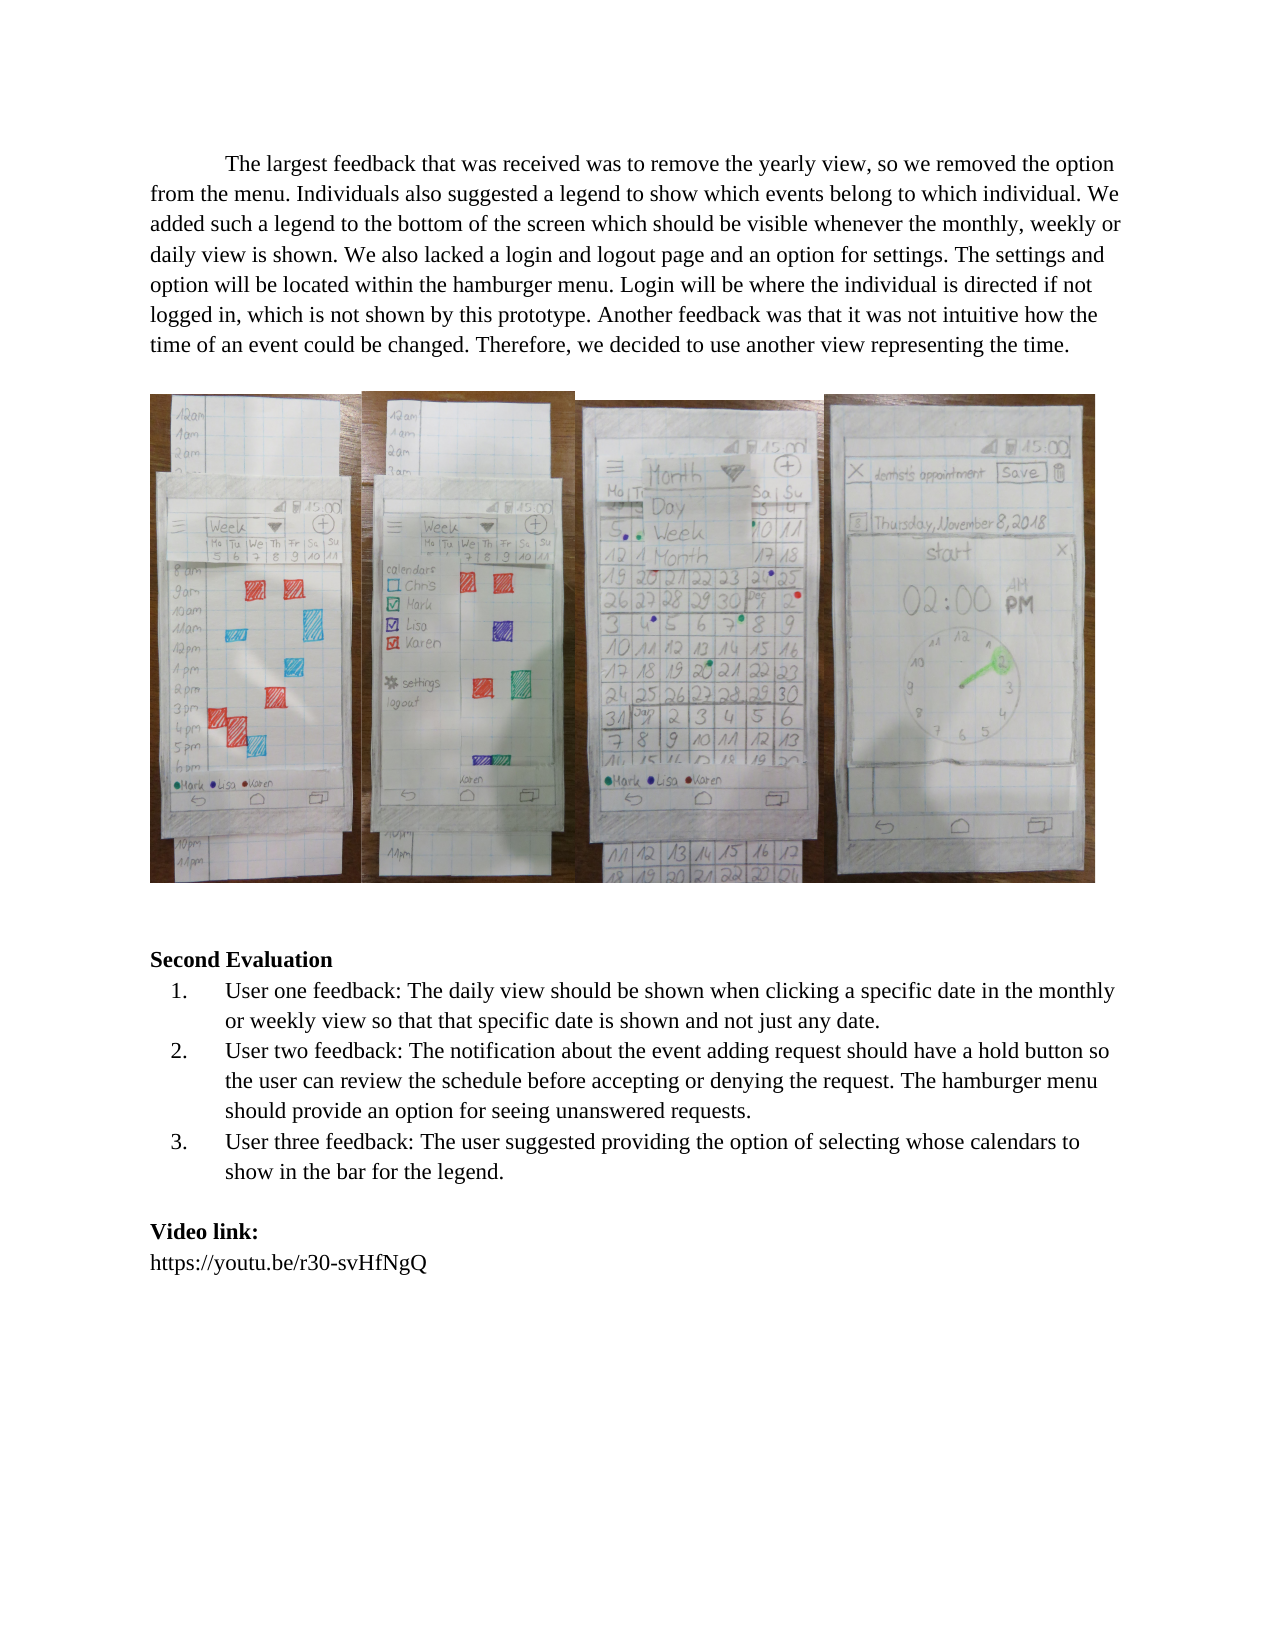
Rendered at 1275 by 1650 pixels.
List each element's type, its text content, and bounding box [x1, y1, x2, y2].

text Second Evaluation [150, 946, 1125, 973]
list User three feedback: The user suggested providing the option of selecting whose calendars to show in the bar for the legend. [187, 1128, 1125, 1184]
list User two feedback: The notification about the event adding request should have a hold button so the user can review the schedule before accepting or denying the request. The hamburger menu should provide an option for seeing unanswered requests. [187, 1037, 1125, 1124]
picture [150, 391, 1096, 883]
text The largest feedback that was received was to remove the yearly view, so we removed the option from the menu. Individuals also suggested a legend to show which events belong to which individual. We added such a legend to the bottom of the screen which should be visible whenever the monthly, weekly or daily view is shown. We also lacked a login and logout page and an option for settings. The settings and option will be located within the hamburger menu. Login will be where the individual is directed if not logged in, which is not shown by this prototype. Another feedback was that it was not intuitive how the time of an event could be changed. Therefore, we decided to use another view representing the time. [150, 150, 1125, 358]
text Video link: [150, 1218, 1125, 1245]
list User one feedback: The daily view should be shown when clicking a specific date in the monthly or weekly view so that that specific date is shown and not just any date. [187, 977, 1125, 1033]
text https://youtu.be/r30-svHfNgQ [150, 1248, 1125, 1275]
